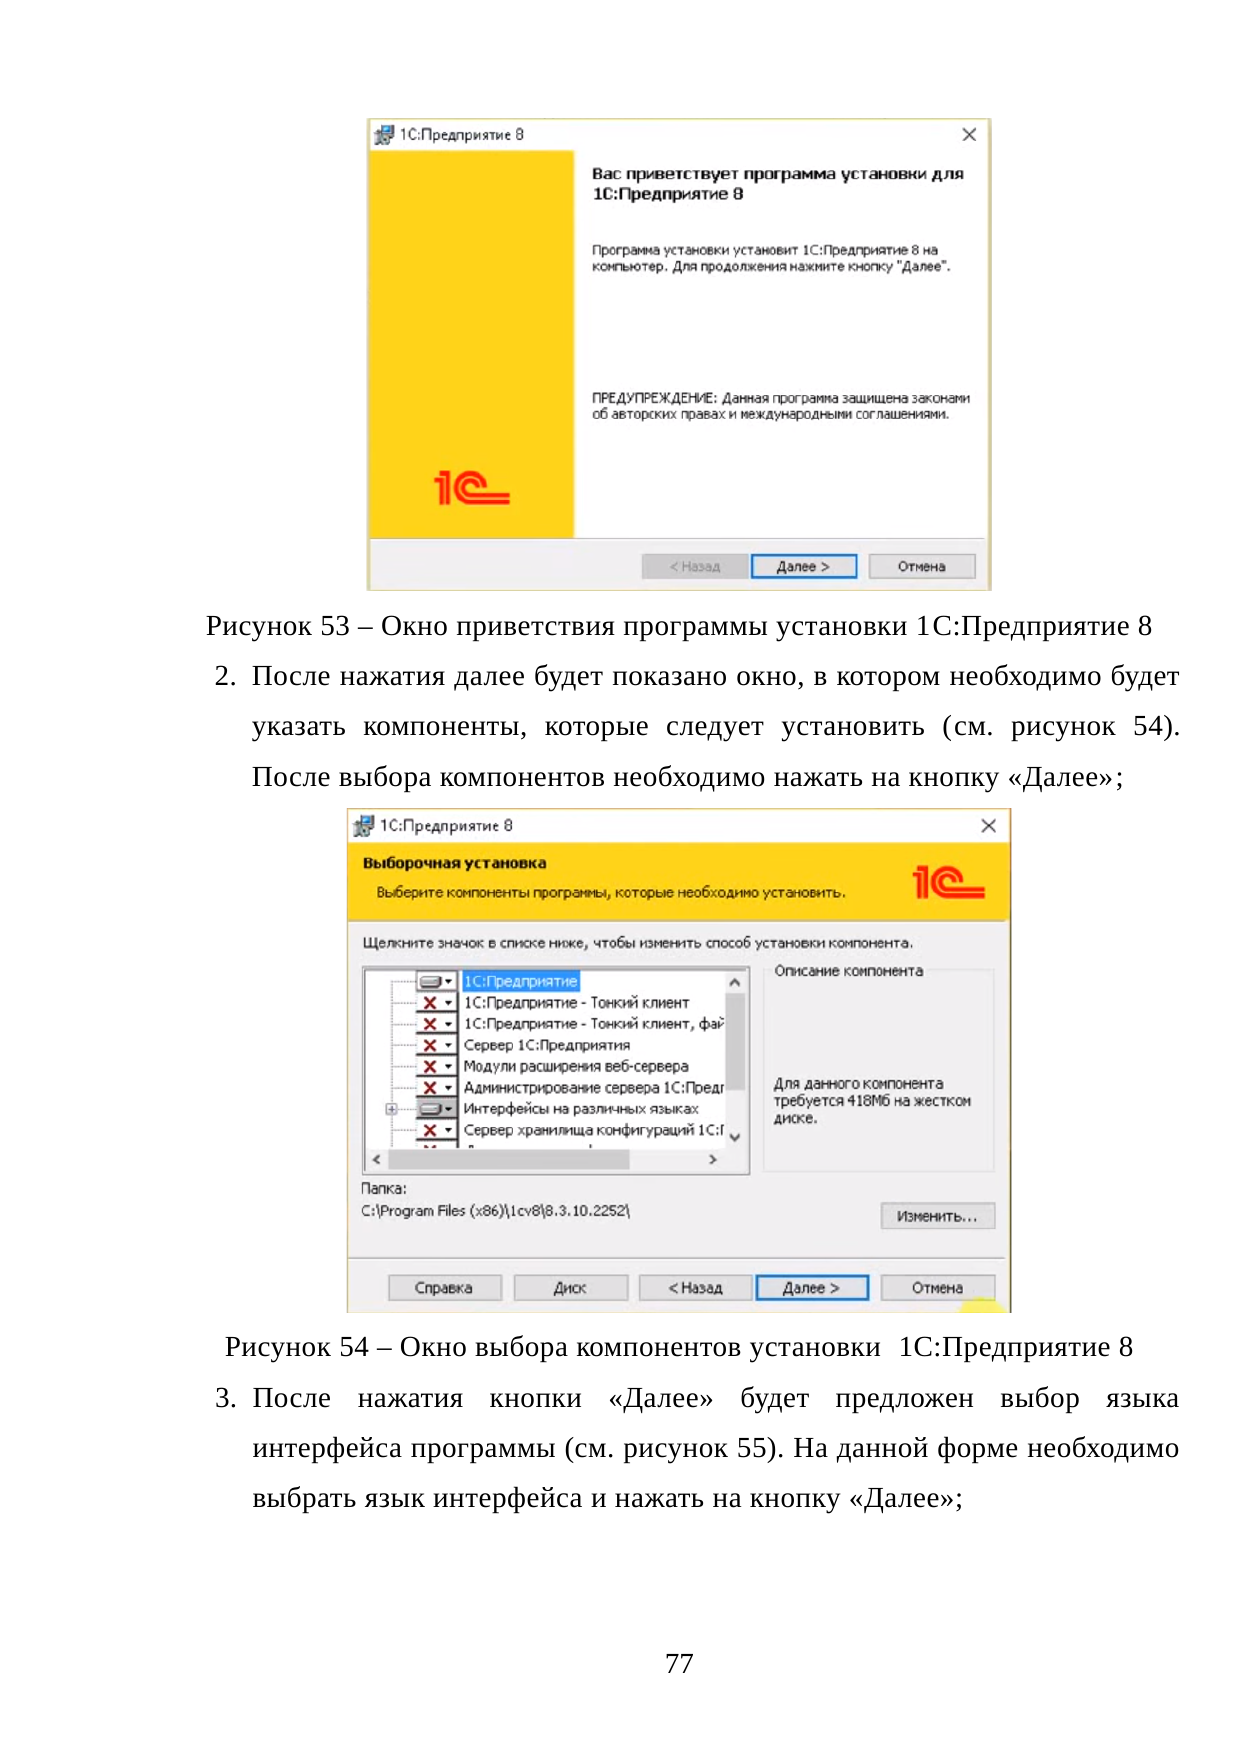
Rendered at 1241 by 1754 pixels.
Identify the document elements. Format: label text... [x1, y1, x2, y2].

title После нажатия далее будет показано окно, в котором необходимо будет указать компоненты, которые следует установить (cм. рисунок 54). После выбора компонентов необходимо нажать на кнопку «Далее»; [214, 658, 1181, 792]
picture [346, 808, 1012, 1313]
picture [366, 118, 992, 591]
title После нажатия кнопки «Далее» будет предложен выбор языка интерфейса программы (см. рисунок 55). На данной форме необходимо выбрать язык интерфейса и нажать на кнопку «Далее»; [215, 1380, 1181, 1514]
title Рисунок 53 – Окно приветствия программы установки 1С:Предприятие 8 [177, 608, 1181, 641]
title Рисунок 54 – Окно выбора компонентов установки 1С:Предприятие 8 [177, 1329, 1181, 1363]
